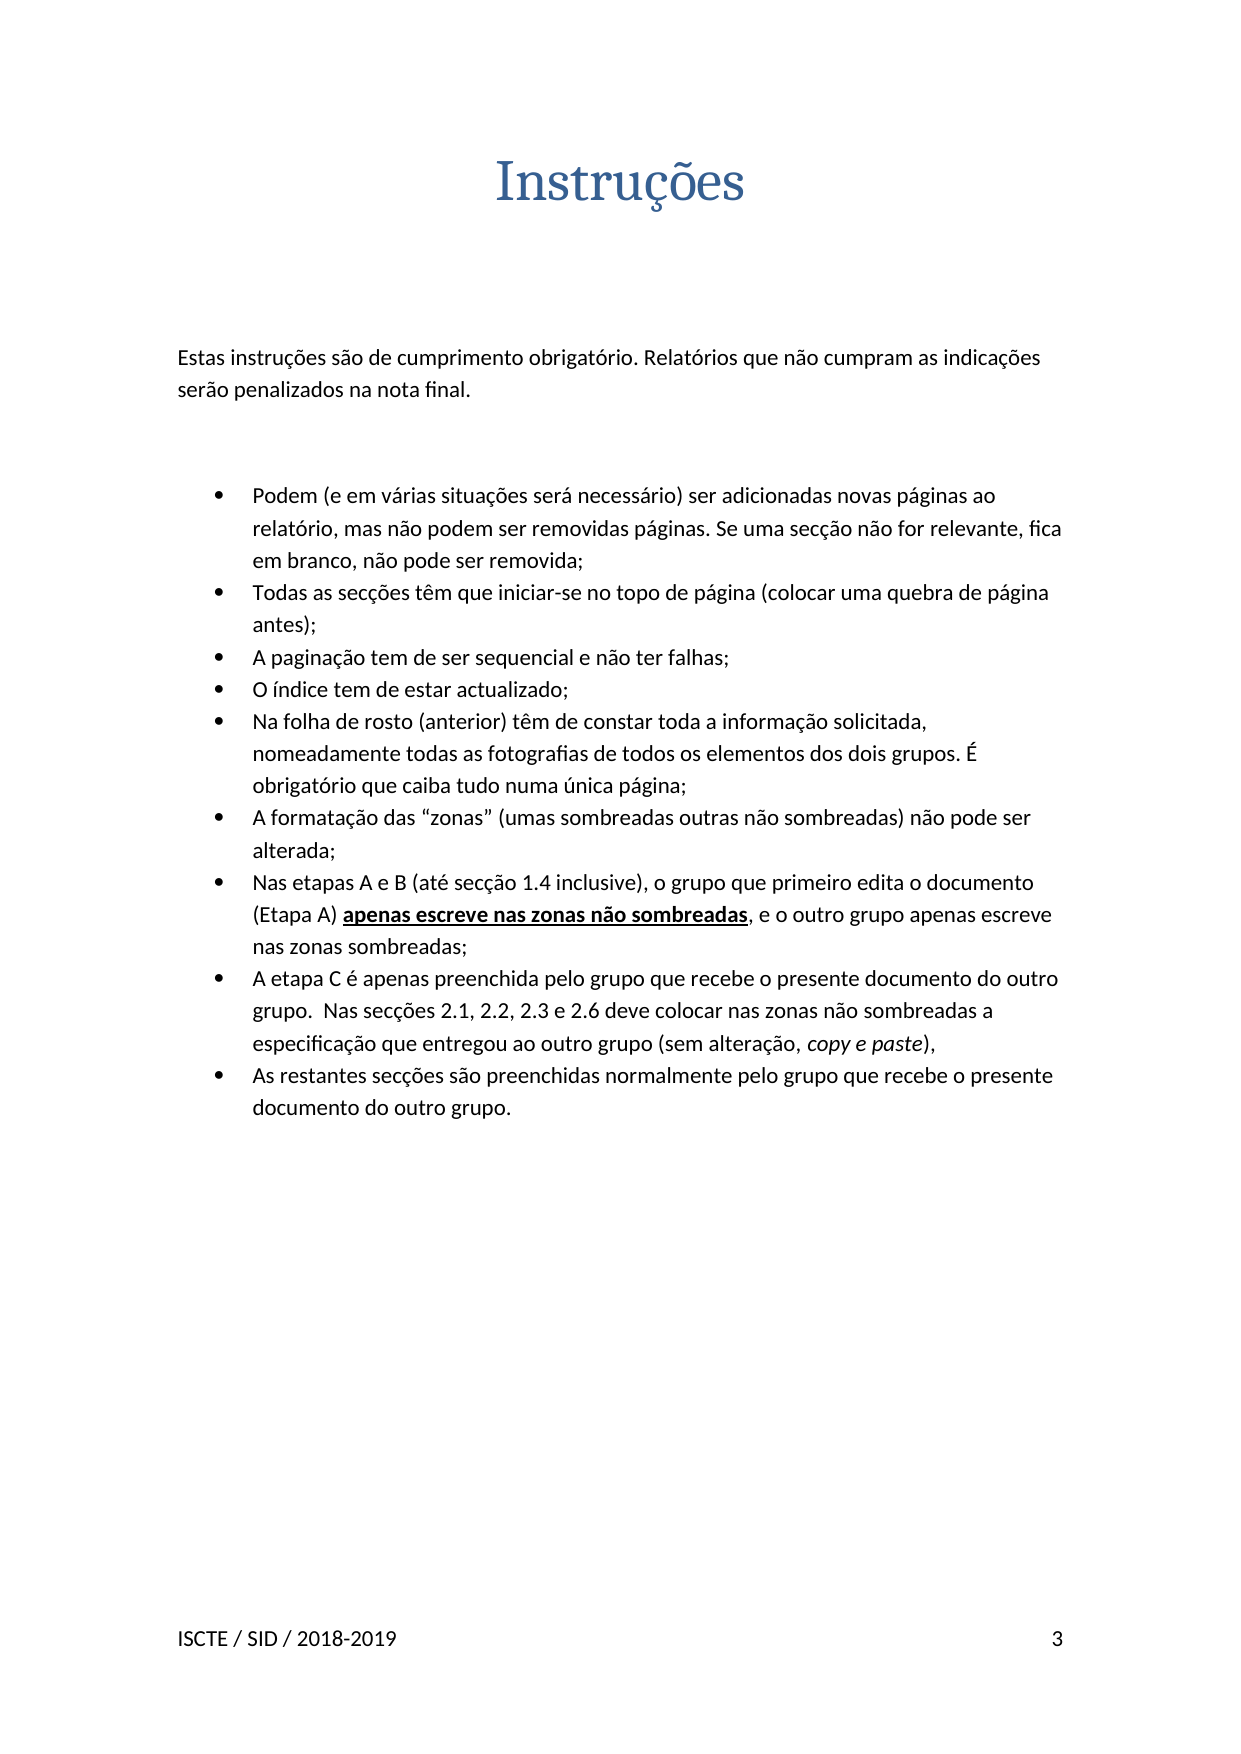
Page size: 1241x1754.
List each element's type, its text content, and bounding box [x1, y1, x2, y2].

list Podem (e em várias situações será necessário) ser adicionadas novas páginas ao relatório, mas não podem ser removidas páginas. Se uma secção não for relevante, fica em branco, não pode ser removida; [215, 482, 1063, 574]
text Estas instruções são de cumprimento obrigatório. Relatórios que não cumpram as indicações serão penalizados na nota final. [177, 343, 1063, 404]
list As restantes secções são preenchidas normalmente pelo grupo que recebe o presente documento do outro grupo. [215, 1061, 1063, 1121]
list Nas etapas A e B (até secção 1.4 inclusive), o grupo que primeiro edita o documento (Etapa A) apenas escreve nas zonas não sombreadas, e o outro grupo apenas escreve nas zonas sombreadas; [215, 868, 1063, 960]
list Todas as secções têm que iniciar-se no topo de página (colocar uma quebra de página antes); [215, 578, 1063, 638]
list A formatação das “zonas” (umas sombreadas outras não sombreadas) não pode ser alterada; [215, 803, 1063, 864]
text Instruções [177, 148, 1063, 215]
list O índice tem de estar actualizado; [215, 675, 1063, 703]
list Na folha de rosto (anterior) têm de constar toda a informação solicitada, nomeadamente todas as fotografias de todos os elementos dos dois grupos. É obrigatório que caiba tudo numa única página; [215, 707, 1063, 799]
list A paginação tem de ser sequencial e não ter falhas; [215, 643, 1063, 671]
list A etapa C é apenas preenchida pelo grupo que recebe o presente documento do outro grupo. Nas secções 2.1, 2.2, 2.3 e 2.6 deve colocar nas zonas não sombreadas a especificação que entregou ao outro grupo (sem alteração, copy e paste), [215, 964, 1063, 1057]
